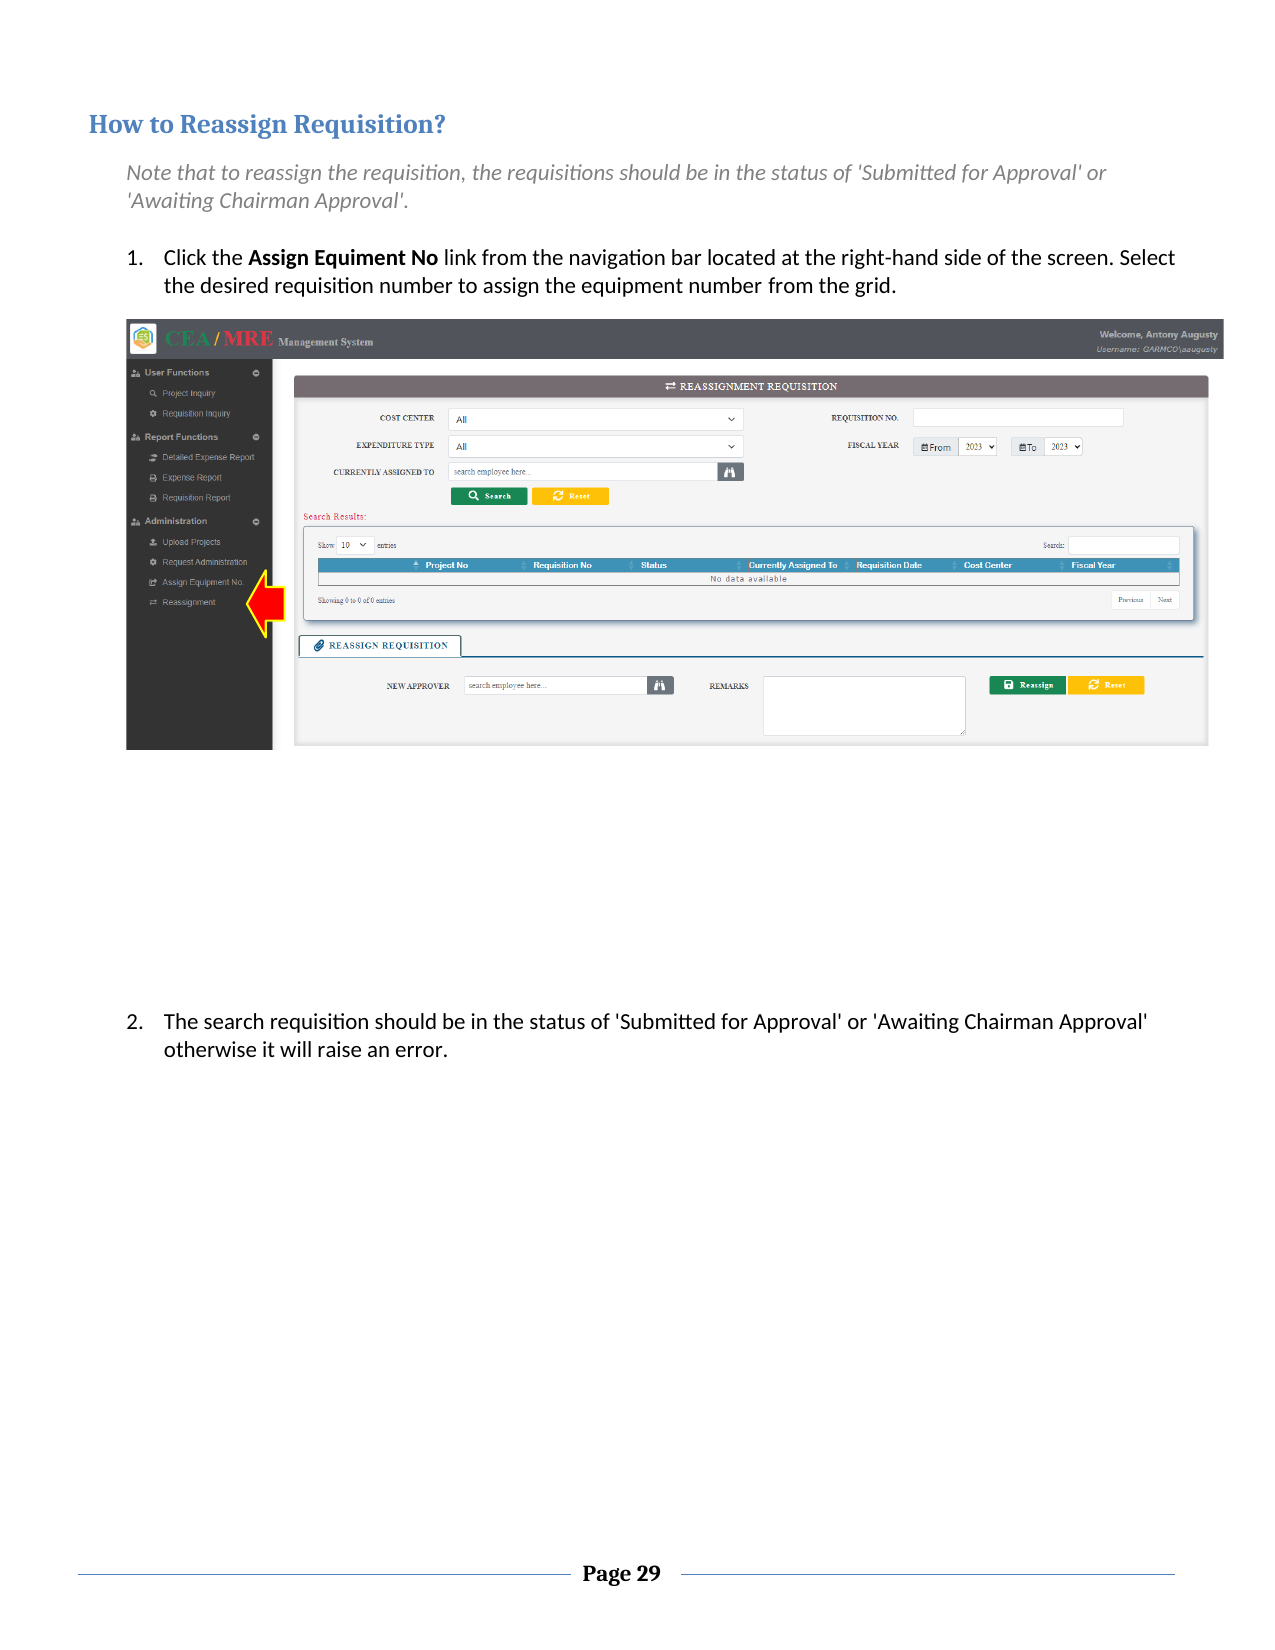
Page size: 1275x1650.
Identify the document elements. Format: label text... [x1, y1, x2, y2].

text Note that to reassign the requisition, the requisitions should be in the status of 'Submitted for Approval' or 'Awaiting Chairman Approval'. [126, 158, 1186, 214]
subtitle How to Reassign Requisition? [89, 109, 1186, 141]
picture [126, 319, 1224, 750]
list Click the Assign Equiment No link from the navigation bar located at the right-hand side of the screen. Select the desired requisition number to assign the equipment number from the grid. [126, 243, 1186, 299]
list The search requisition should be in the status of 'Submitted for Approval' or 'Awaiting Chairman Approval' otherwise it will raise an error. [126, 1007, 1186, 1063]
